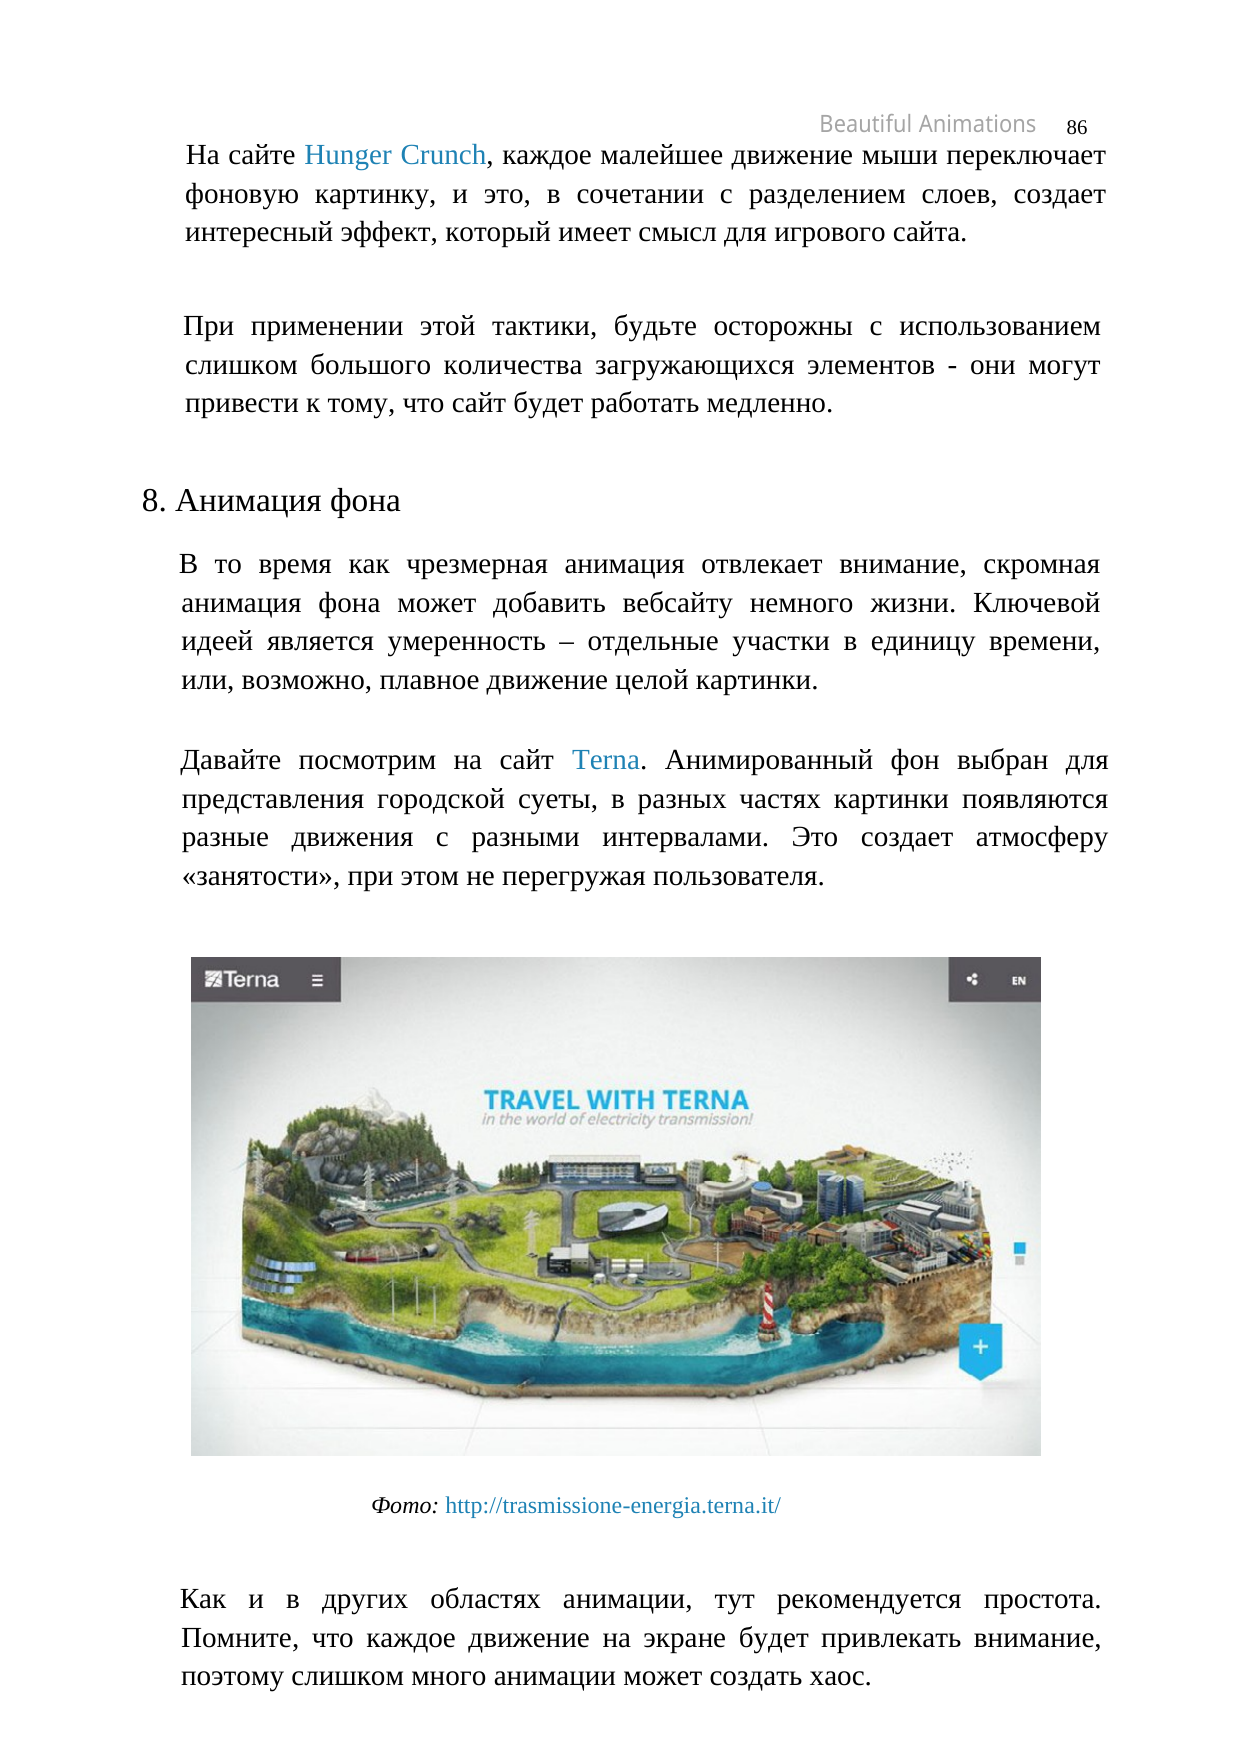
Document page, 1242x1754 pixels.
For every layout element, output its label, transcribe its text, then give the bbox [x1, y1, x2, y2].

text На сайте Hunger Crunch, каждое малейшее движение мыши переключает фоновую картинку, и это, в сочетании с разделением слоев, создает интересный эффект, который имеет смысл для игрового сайта. [185, 137, 1107, 248]
text При применении этой тактики, будьте осторожны с использованием слишком большого количества загружающихся элементов - они могут привести к тому, что сайт будет работать медленно. [183, 308, 1102, 419]
text В то время как чрезмерная анимация отвлекает внимание, скромная анимация фона может добавить вебсайту немного жизни. Ключевой идеей является умеренность – отдельные участки в единицу времени, или, возможно, плавное движение целой картинки. [178, 546, 1101, 695]
text 8. Анимация фона [142, 480, 1114, 520]
text Фото: http://trasmissione-energia.terna.it/ [371, 1491, 1114, 1519]
text Как и в других областях анимации, тут рекомендуется простота. Помните, что каждое движение на экране будет привлекать внимание, поэтому слишком много анимации может создать хаос. [179, 1581, 1102, 1692]
picture [191, 957, 1041, 1456]
text Давайте посмотрим на сайт Terna. Анимированный фон выбран для представления городской суеты, в разных частях картинки появляются разные движения с разными интервалами. Это создает атмосферу «занятости», при этом не перегружая пользователя. [180, 742, 1109, 892]
